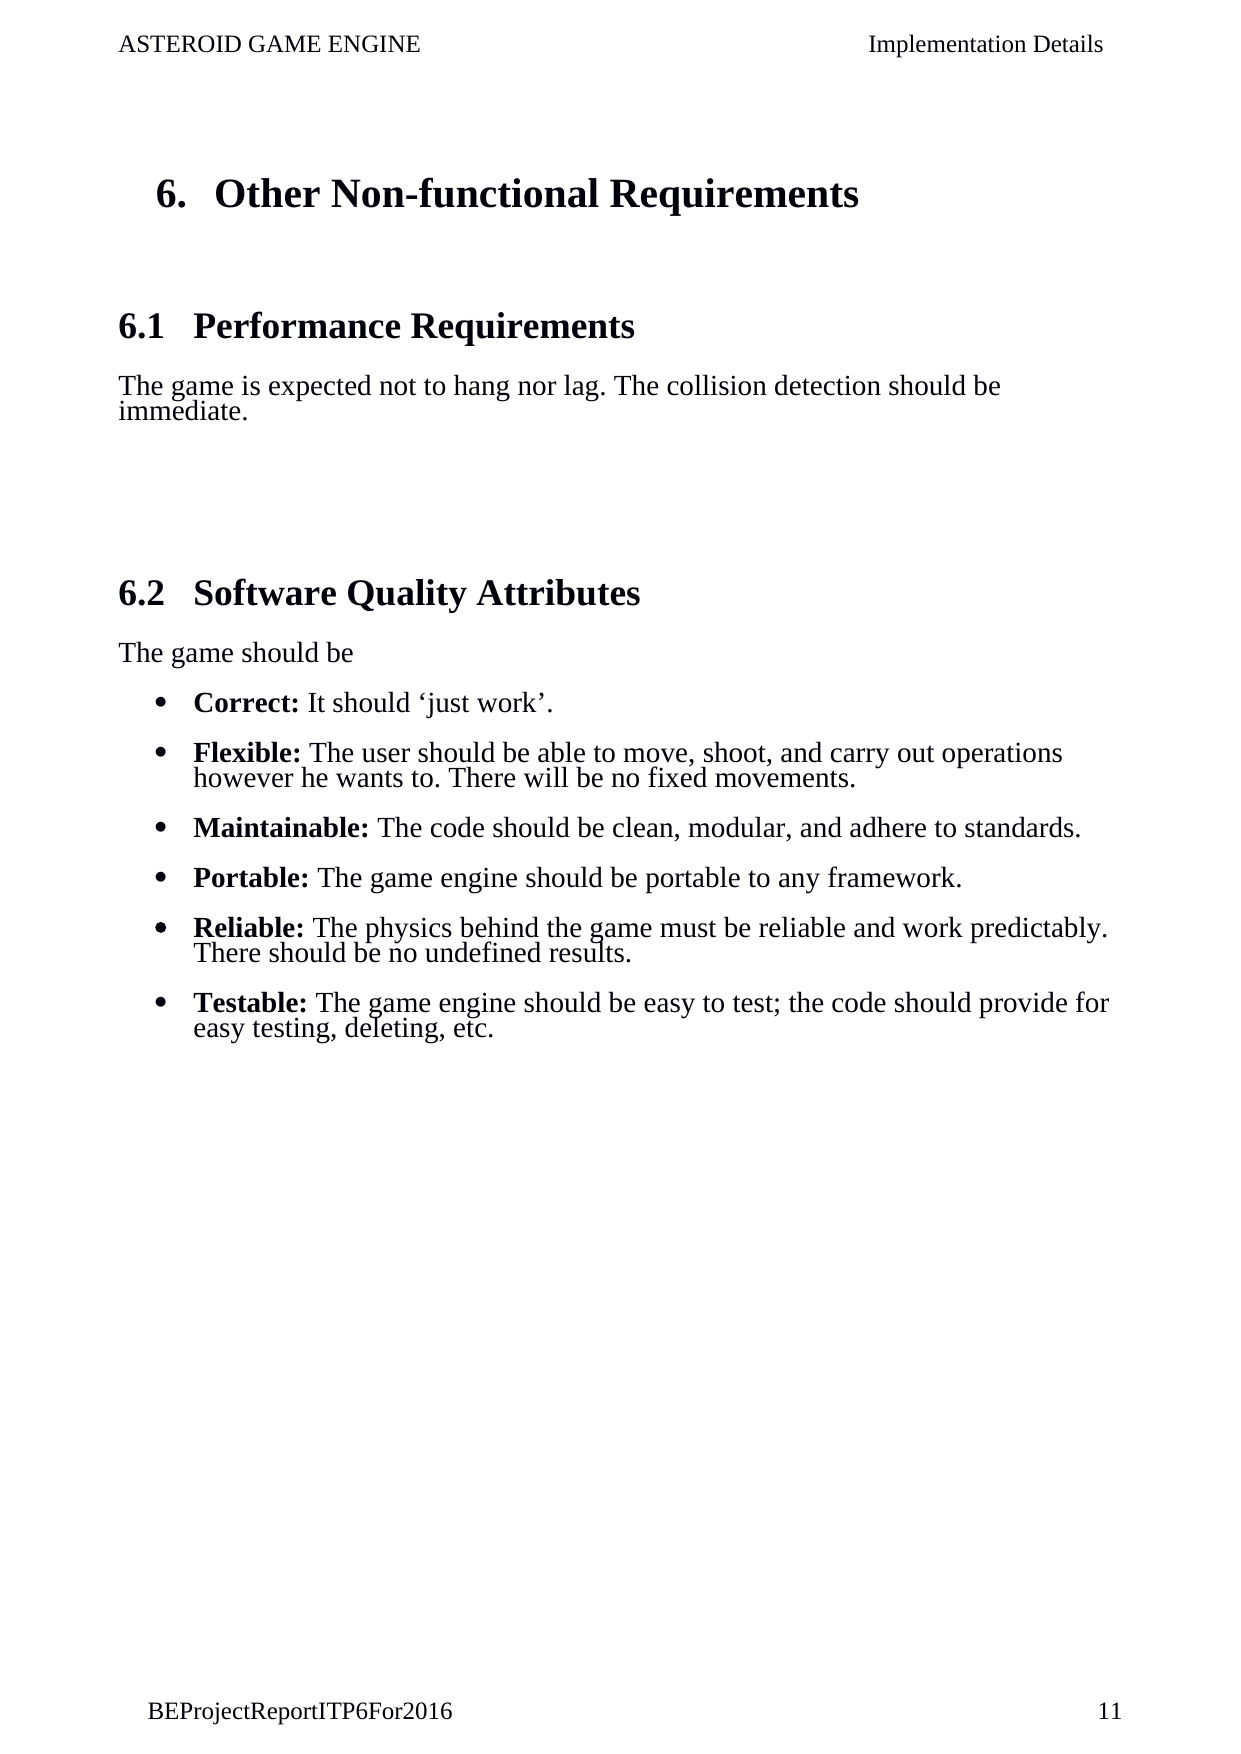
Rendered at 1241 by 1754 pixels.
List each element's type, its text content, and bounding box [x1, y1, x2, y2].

list Flexible: The user should be able to move, shoot, and carry out operations however he wants to. There will be no fixed movements. [156, 743, 1122, 793]
list Reliable: The physics behind the game must be reliable and work predictably. There should be no undefined results. [156, 918, 1122, 968]
list Correct: It should ‘just work’. [156, 693, 1122, 718]
subtitle 6.1 Performance Requirements [118, 303, 1122, 346]
subtitle Other Non-functional Requirements [156, 168, 1122, 216]
list Maintainable: The code should be clean, modular, and adhere to standards. [156, 818, 1122, 843]
list Portable: The game engine should be portable to any framework. [156, 868, 1122, 893]
text The game is expected not to hang nor lag. The collision detection should be immediate. [118, 375, 1122, 425]
text The game should be [118, 643, 1122, 668]
subtitle 6.2 Software Quality Attributes [118, 570, 1122, 613]
list Testable: The game engine should be easy to test; the code should provide for easy testing, deleting, etc. [156, 993, 1122, 1043]
